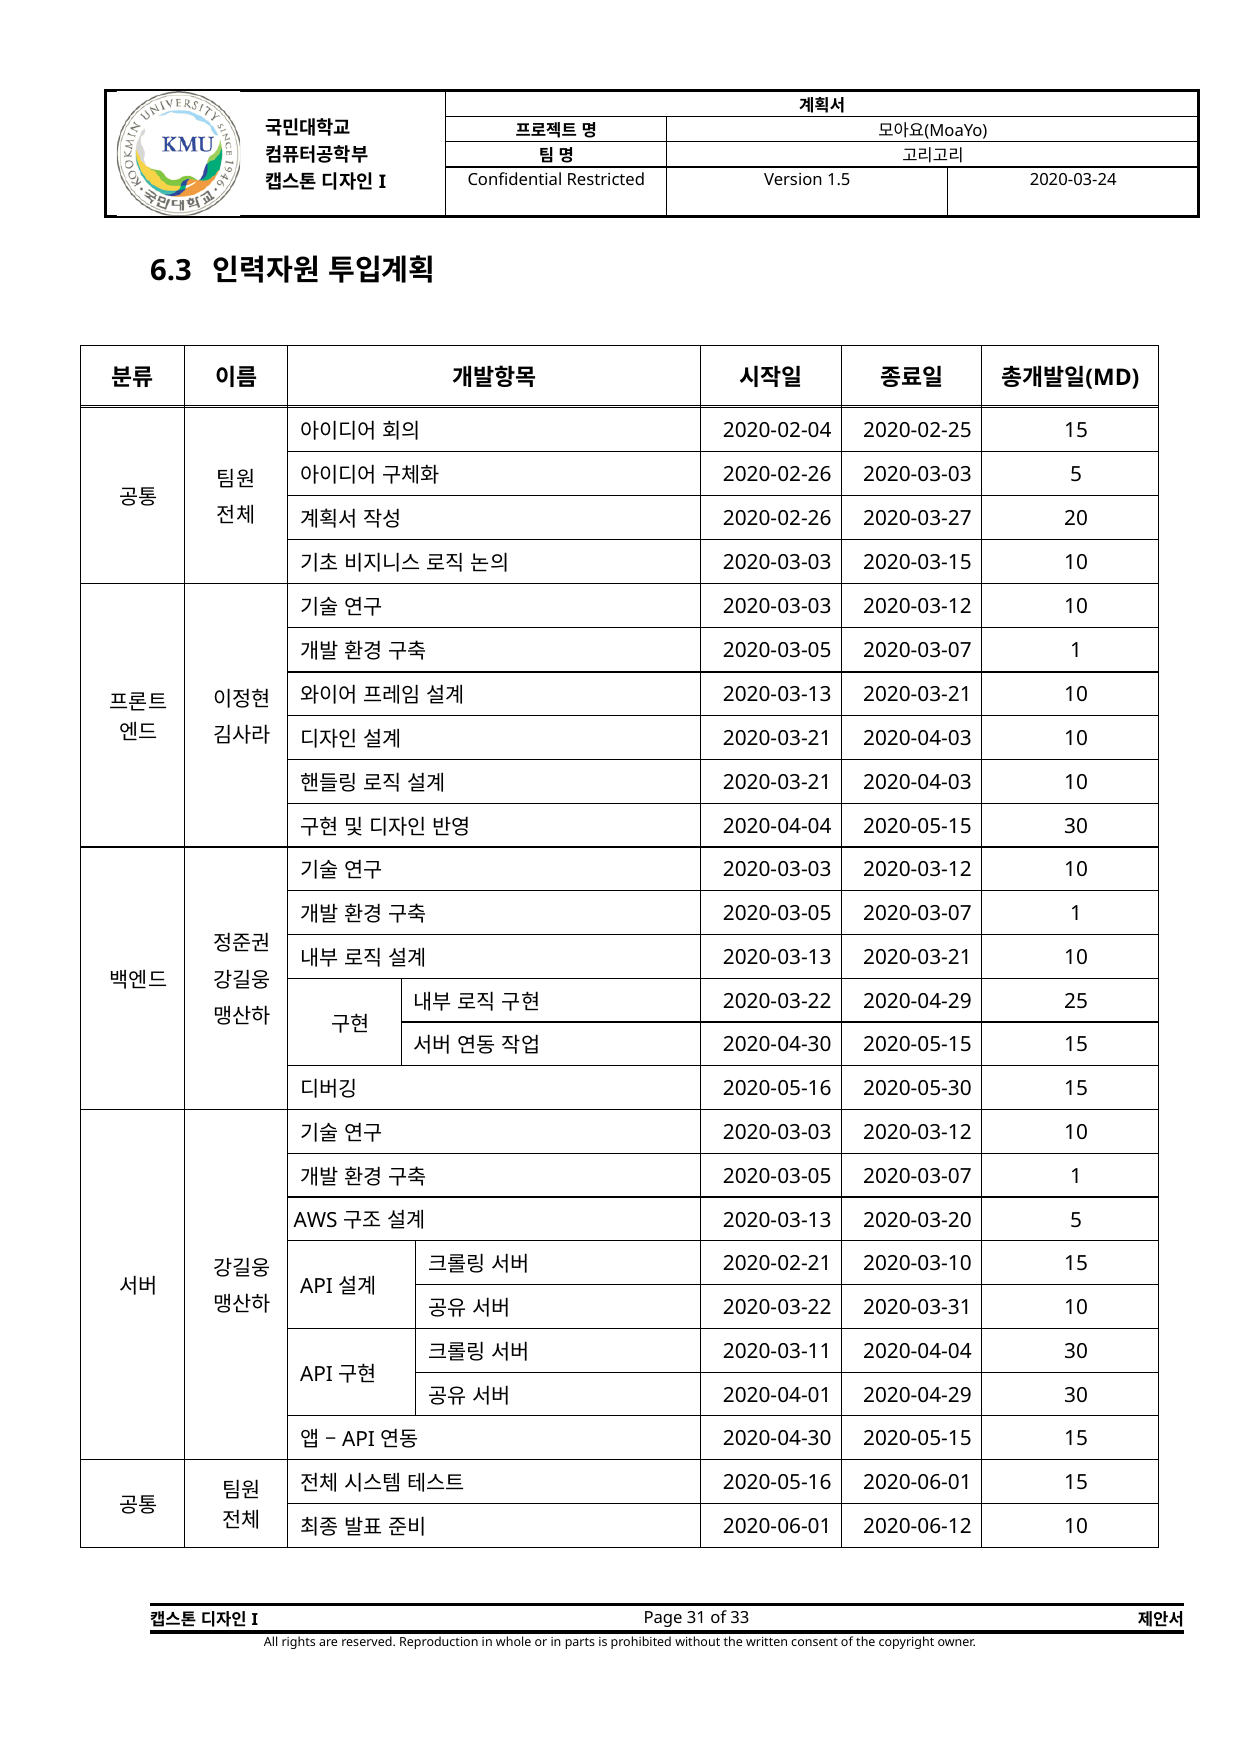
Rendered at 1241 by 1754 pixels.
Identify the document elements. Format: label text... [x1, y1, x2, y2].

table_cell 10 [982, 760, 1158, 803]
table_cell 2020-05-30 [842, 1066, 981, 1109]
table_cell 2020-05-15 [842, 1023, 981, 1065]
table_cell 1 [982, 1154, 1158, 1196]
table_cell 디자인 설계 [288, 716, 700, 759]
table_cell 2020-03-10 [842, 1241, 981, 1284]
table_cell 2020-04-04 [842, 1329, 981, 1372]
table_cell 2020-03-12 [842, 584, 981, 627]
table_cell 계획서 작성 [288, 496, 700, 539]
table_cell 2020-02-26 [701, 496, 841, 539]
table_cell 2020-03-03 [701, 540, 841, 583]
table_cell 25 [982, 979, 1158, 1021]
subtitle 인력자원 투입계획 [150, 247, 1090, 289]
table_header 개발항목 [288, 346, 700, 405]
table_cell 30 [982, 804, 1158, 846]
table_cell 기술 연구 [288, 584, 700, 627]
table_cell API 구현 [288, 1329, 415, 1415]
table_cell 2020-03-11 [701, 1329, 841, 1372]
table_cell 핸들링 로직 설계 [288, 760, 700, 803]
table_cell 2020-04-03 [842, 760, 981, 803]
table_cell 2020-03-07 [842, 1154, 981, 1196]
table_cell 구현 [288, 979, 401, 1065]
table_header 총개발일(MD) [982, 346, 1158, 405]
table_cell 2020-04-04 [701, 804, 841, 846]
table_cell 10 [982, 935, 1158, 978]
table_cell 2020-04-29 [842, 979, 981, 1021]
table_cell 2020-03-13 [701, 935, 841, 978]
table_header 이름 [185, 346, 287, 405]
table_cell 2020-03-12 [842, 848, 981, 890]
table_cell 2020-03-13 [701, 1198, 841, 1240]
table_cell 2020-02-21 [701, 1241, 841, 1284]
table_cell 공유 서버 [416, 1285, 700, 1328]
table_cell 2020-06-01 [842, 1460, 981, 1503]
table_cell 크롤링 서버 [416, 1329, 700, 1372]
table_cell 5 [982, 452, 1158, 495]
table_cell 2020-03-03 [701, 584, 841, 627]
table_cell 정준권 강길웅 맹산하 [185, 848, 287, 1109]
table_header 종료일 [842, 346, 981, 405]
table_cell 디버깅 [288, 1066, 700, 1109]
table_cell 1 [982, 628, 1158, 671]
table_cell 2020-04-03 [842, 716, 981, 759]
table_cell 2020-03-21 [701, 760, 841, 803]
table_cell 2020-04-30 [701, 1023, 841, 1065]
table_cell 2020-03-20 [842, 1198, 981, 1240]
table_cell 2020-03-27 [842, 496, 981, 539]
table_cell 공통 [81, 408, 184, 583]
table_cell 2020-03-22 [701, 1285, 841, 1328]
table_cell 2020-03-13 [701, 673, 841, 715]
table_cell 기술 연구 [288, 1110, 700, 1153]
table_cell 기술 연구 [288, 848, 700, 890]
table_cell 30 [982, 1373, 1158, 1415]
table_cell 아이디어 회의 [288, 408, 700, 451]
table_cell 이정현 김사라 [185, 584, 287, 846]
table_cell 2020-03-31 [842, 1285, 981, 1328]
table_cell 2020-02-26 [701, 452, 841, 495]
table_cell 2020-06-12 [842, 1504, 981, 1547]
table_cell 2020-02-04 [701, 408, 841, 451]
table_cell 2020-06-01 [701, 1504, 841, 1547]
table_cell 2020-03-07 [842, 628, 981, 671]
table_cell 10 [982, 1285, 1158, 1328]
table_cell 15 [982, 1066, 1158, 1109]
table_cell 2020-04-29 [842, 1373, 981, 1415]
table_cell 30 [982, 1329, 1158, 1372]
table_cell 15 [982, 1416, 1158, 1459]
table_cell 1 [982, 891, 1158, 934]
table_cell 10 [982, 540, 1158, 583]
table_cell 개발 환경 구축 [288, 891, 700, 934]
table_cell 내부 로직 구현 [402, 979, 700, 1021]
table_cell 최종 발표 준비 [288, 1504, 700, 1547]
table_cell 크롤링 서버 [416, 1241, 700, 1284]
table_cell API 설계 [288, 1241, 415, 1328]
table_cell 2020-05-16 [701, 1066, 841, 1109]
table_cell 2020-05-16 [701, 1460, 841, 1503]
table_cell 프론트 엔드 [81, 584, 184, 846]
table_cell 2020-03-05 [701, 628, 841, 671]
table_cell 2020-03-22 [701, 979, 841, 1021]
table_cell 10 [982, 1504, 1158, 1547]
table_cell 15 [982, 1241, 1158, 1284]
table_cell 2020-04-01 [701, 1373, 841, 1415]
table_cell 2020-03-07 [842, 891, 981, 934]
table_header 분류 [81, 346, 184, 405]
table_cell 개발 환경 구축 [288, 628, 700, 671]
table_cell 2020-05-15 [842, 804, 981, 846]
table_cell 2020-03-15 [842, 540, 981, 583]
table_cell 2020-03-03 [701, 848, 841, 890]
table_cell 내부 로직 설계 [288, 935, 700, 978]
table_cell 15 [982, 1460, 1158, 1503]
table_cell 서버 연동 작업 [402, 1023, 700, 1065]
table_cell 팀원 전체 [185, 1460, 287, 1547]
table_cell 2020-03-21 [842, 673, 981, 715]
table_cell 와이어 프레임 설계 [288, 673, 700, 715]
table_cell 백엔드 [81, 848, 184, 1109]
table_cell 20 [982, 496, 1158, 539]
table_cell 2020-03-12 [842, 1110, 981, 1153]
table_cell 2020-03-03 [701, 1110, 841, 1153]
table_cell 앱 – API 연동 [288, 1416, 700, 1459]
table_cell 구현 및 디자인 반영 [288, 804, 700, 846]
table_cell 2020-03-21 [701, 716, 841, 759]
table_cell 15 [982, 1023, 1158, 1065]
table_cell 10 [982, 1110, 1158, 1153]
table_cell 2020-04-30 [701, 1416, 841, 1459]
table_cell 강길웅 맹산하 [185, 1110, 287, 1459]
table_cell 아이디어 구체화 [288, 452, 700, 495]
table_cell 2020-05-15 [842, 1416, 981, 1459]
table_header 시작일 [701, 346, 841, 405]
table_cell 팀원 전체 [185, 408, 287, 583]
table_cell 10 [982, 848, 1158, 890]
table_cell 10 [982, 584, 1158, 627]
table_cell 2020-03-03 [842, 452, 981, 495]
table_cell 서버 [81, 1110, 184, 1459]
table_cell 10 [982, 716, 1158, 759]
table_cell 공유 서버 [416, 1373, 700, 1415]
table_cell 2020-03-21 [842, 935, 981, 978]
table_cell 기초 비지니스 로직 논의 [288, 540, 700, 583]
table_cell 5 [982, 1198, 1158, 1240]
table_cell 공통 [81, 1460, 184, 1547]
table_cell 개발 환경 구축 [288, 1154, 700, 1196]
table_cell 2020-03-05 [701, 891, 841, 934]
table_cell 10 [982, 673, 1158, 715]
picture [116, 91, 241, 216]
table_cell 15 [982, 408, 1158, 451]
table_cell AWS 구조 설계 [288, 1198, 700, 1240]
table_cell 2020-03-05 [701, 1154, 841, 1196]
table_cell 2020-02-25 [842, 408, 981, 451]
table_cell 전체 시스템 테스트 [288, 1460, 700, 1503]
